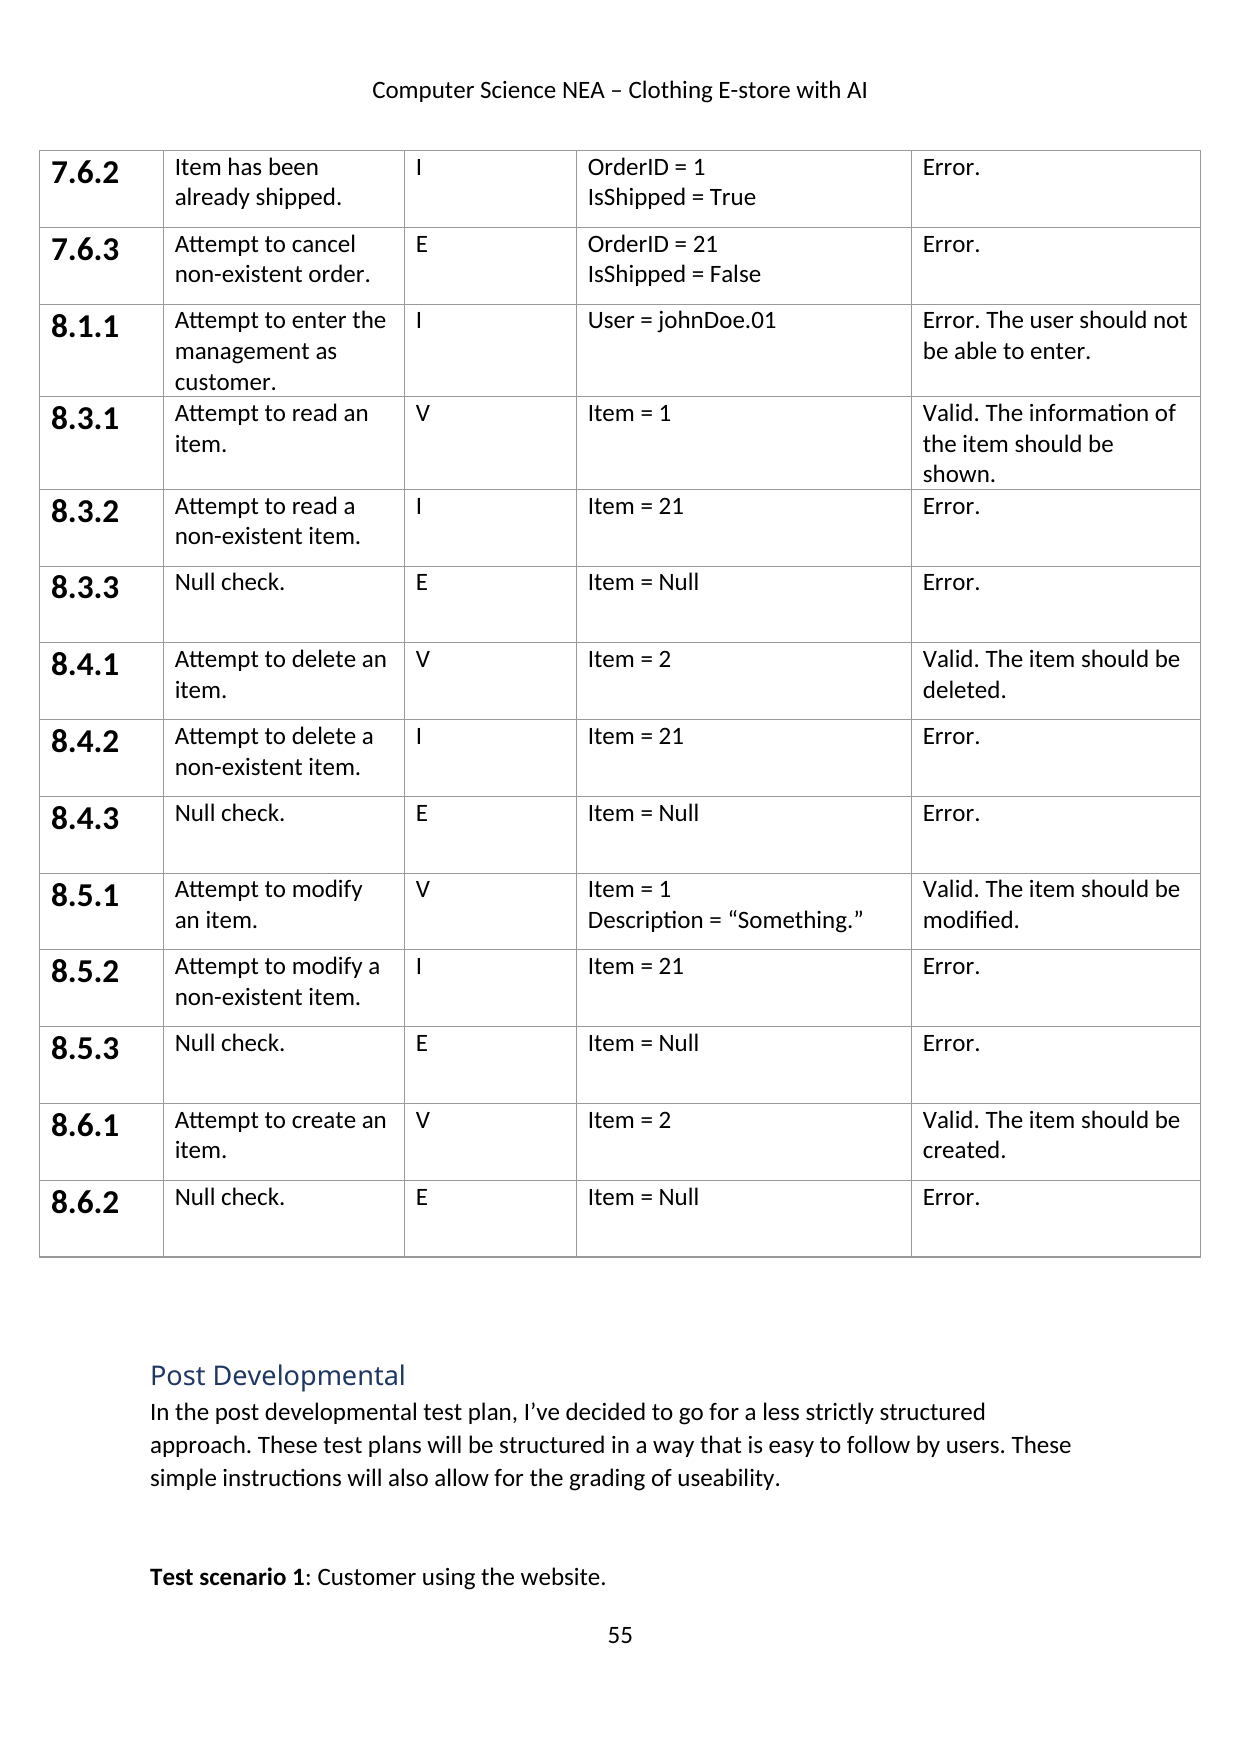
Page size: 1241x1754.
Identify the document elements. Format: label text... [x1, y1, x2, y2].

table_cell Item = 1 [577, 397, 911, 489]
table_cell E [405, 797, 576, 873]
table_cell Error. [912, 1027, 1200, 1103]
table_cell 8.3.2 [40, 490, 163, 566]
subtitle Post Developmental [150, 1357, 1090, 1393]
table_cell Item = 21 [577, 950, 911, 1026]
table_cell V [405, 874, 576, 949]
table_cell E [405, 1027, 576, 1103]
table_cell I [405, 950, 576, 1026]
table_cell Null check. [164, 1027, 404, 1103]
table_cell Error. The user should not be able to enter. [912, 305, 1200, 396]
table_cell Error. [912, 567, 1200, 642]
table_cell E [405, 1181, 576, 1256]
table_cell 8.5.1 [40, 874, 163, 949]
table_cell Null check. [164, 567, 404, 642]
table_cell Item = 21 [577, 720, 911, 796]
table_cell Error. [912, 797, 1200, 873]
table_cell 8.6.1 [40, 1104, 163, 1180]
table_cell Item = 21 [577, 490, 911, 566]
table_cell Item has been already shipped. [164, 151, 404, 227]
table_cell Item = Null [577, 567, 911, 642]
table_cell V [405, 1104, 576, 1180]
table_cell Valid. The item should be deleted. [912, 643, 1200, 719]
table_cell Error. [912, 1181, 1200, 1256]
table_cell Attempt to cancel non-existent order. [164, 228, 404, 303]
table_cell Attempt to enter the management as customer. [164, 305, 404, 396]
table_cell 7.6.2 [40, 151, 163, 227]
table_cell Null check. [164, 1181, 404, 1256]
table_cell Attempt to delete a non-existent item. [164, 720, 404, 796]
table_cell Error. [912, 720, 1200, 796]
table_cell Attempt to create an item. [164, 1104, 404, 1180]
table_cell Item = Null [577, 1027, 911, 1103]
table_cell E [405, 228, 576, 303]
table_cell 8.5.3 [40, 1027, 163, 1103]
table_cell Attempt to read an item. [164, 397, 404, 489]
table_cell 8.1.1 [40, 305, 163, 396]
table_cell E [405, 567, 576, 642]
table_cell Valid. The item should be modified. [912, 874, 1200, 949]
table_cell V [405, 643, 576, 719]
table_cell Item = 1 Description = “Something.” [577, 874, 911, 949]
table_cell Attempt to delete an item. [164, 643, 404, 719]
table_cell 8.5.2 [40, 950, 163, 1026]
table_cell Attempt to read a non-existent item. [164, 490, 404, 566]
table_cell I [405, 720, 576, 796]
table_cell Item = Null [577, 1181, 911, 1256]
table_cell Error. [912, 151, 1200, 227]
table_cell 8.4.2 [40, 720, 163, 796]
table_cell Error. [912, 950, 1200, 1026]
table_cell 8.3.1 [40, 397, 163, 489]
table_cell OrderID = 1 IsShipped = True [577, 151, 911, 227]
text Test scenario 1: Customer using the website. [150, 1561, 1090, 1592]
table_cell V [405, 397, 576, 489]
table_cell Error. [912, 490, 1200, 566]
table_cell Valid. The item should be created. [912, 1104, 1200, 1180]
table_cell Item = 2 [577, 643, 911, 719]
table_cell 8.3.3 [40, 567, 163, 642]
table_cell 8.4.3 [40, 797, 163, 873]
table_cell Attempt to modify an item. [164, 874, 404, 949]
table_cell 7.6.3 [40, 228, 163, 303]
table_cell Item = Null [577, 797, 911, 873]
table_cell 8.6.2 [40, 1181, 163, 1256]
table_cell Attempt to modify a non-existent item. [164, 950, 404, 1026]
table_cell OrderID = 21 IsShipped = False [577, 228, 911, 303]
table_cell Error. [912, 228, 1200, 303]
table_cell Valid. The information of the item should be shown. [912, 397, 1200, 489]
table_cell User = johnDoe.01 [577, 305, 911, 396]
text In the post developmental test plan, I’ve decided to go for a less strictly structured approach. These test plans will be structured in a way that is easy to follow by users. These simple instructions will also allow for the grading of useability. [150, 1396, 1090, 1493]
table_cell I [405, 490, 576, 566]
table_cell Null check. [164, 797, 404, 873]
table_cell Item = 2 [577, 1104, 911, 1180]
table_cell I [405, 151, 576, 227]
table_cell 8.4.1 [40, 643, 163, 719]
table_cell I [405, 305, 576, 396]
